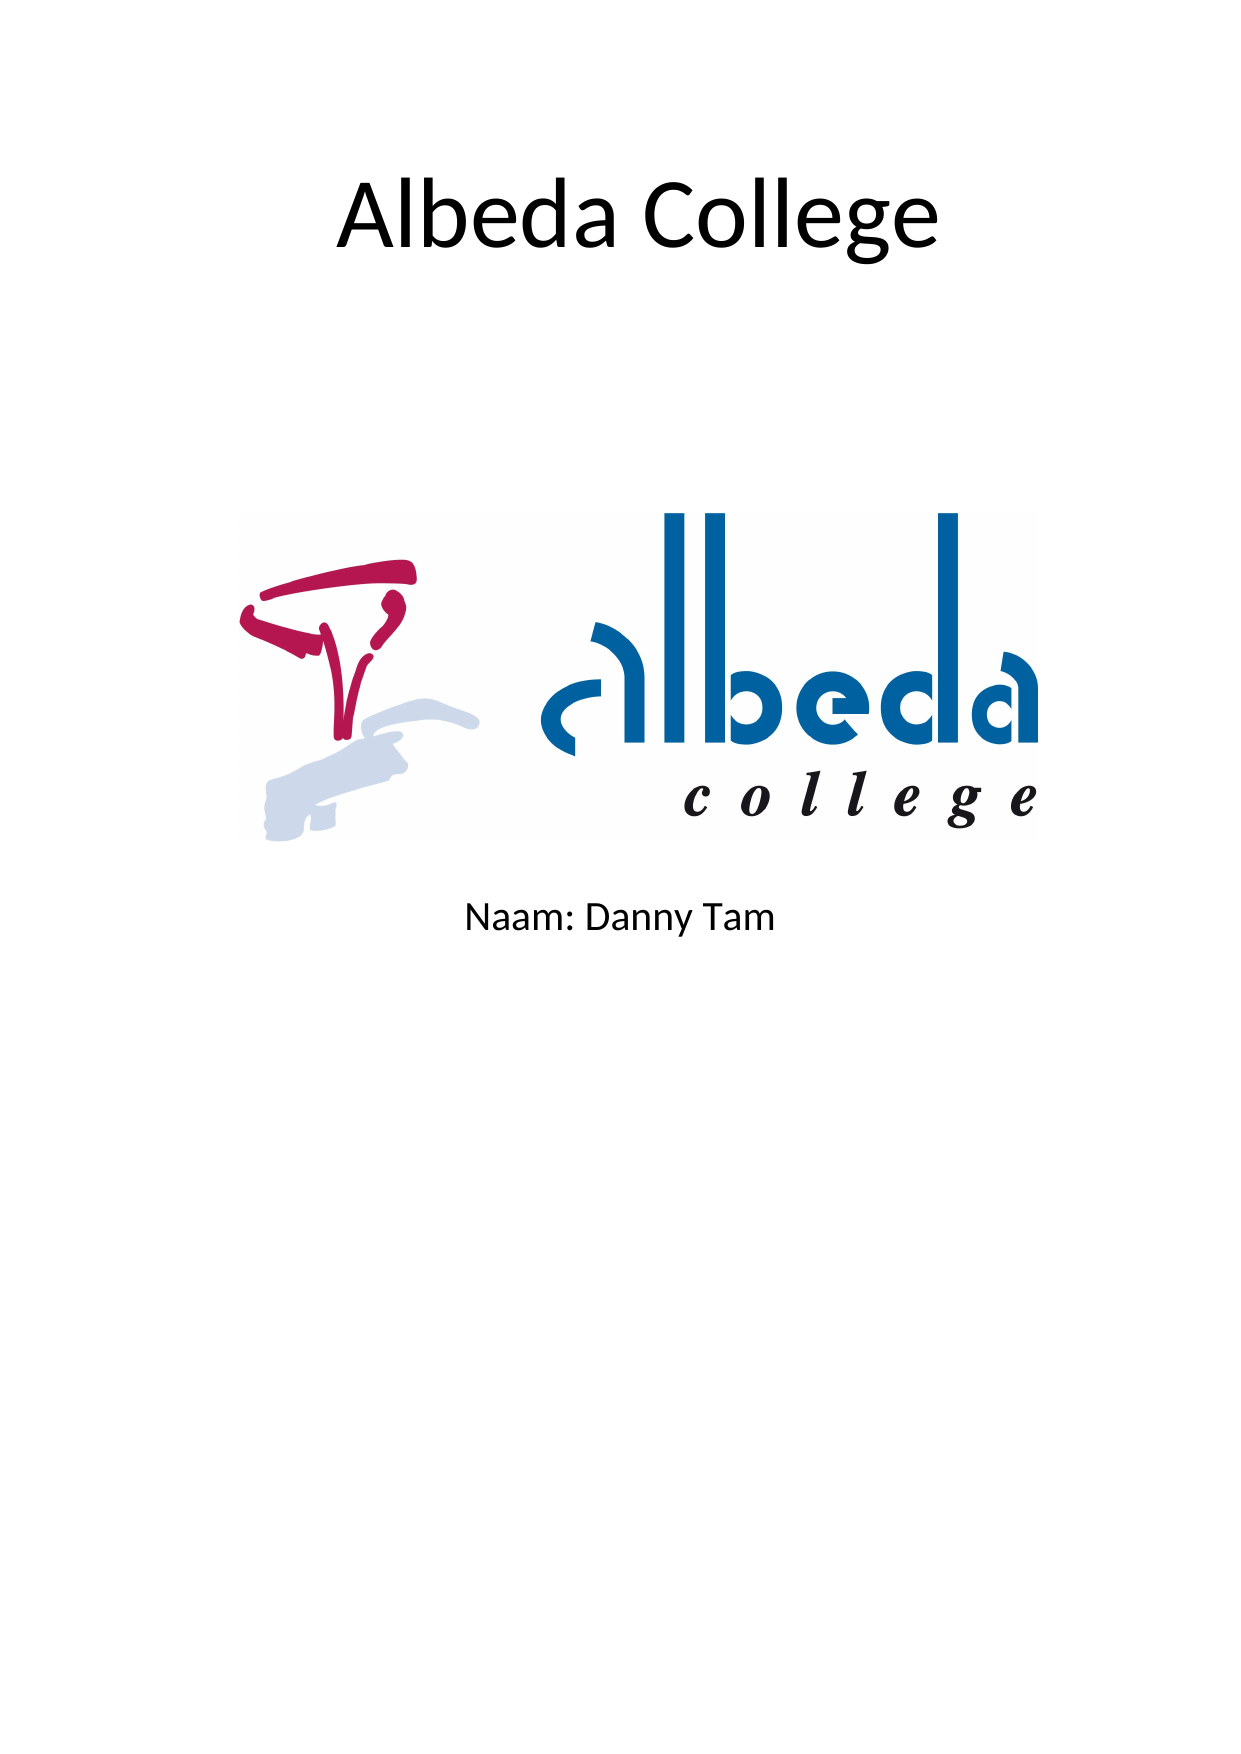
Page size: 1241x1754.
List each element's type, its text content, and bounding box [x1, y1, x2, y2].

text Naam: Danny Tam [150, 890, 1090, 941]
picture [239, 512, 1038, 842]
text Albeda College [187, 150, 1090, 272]
